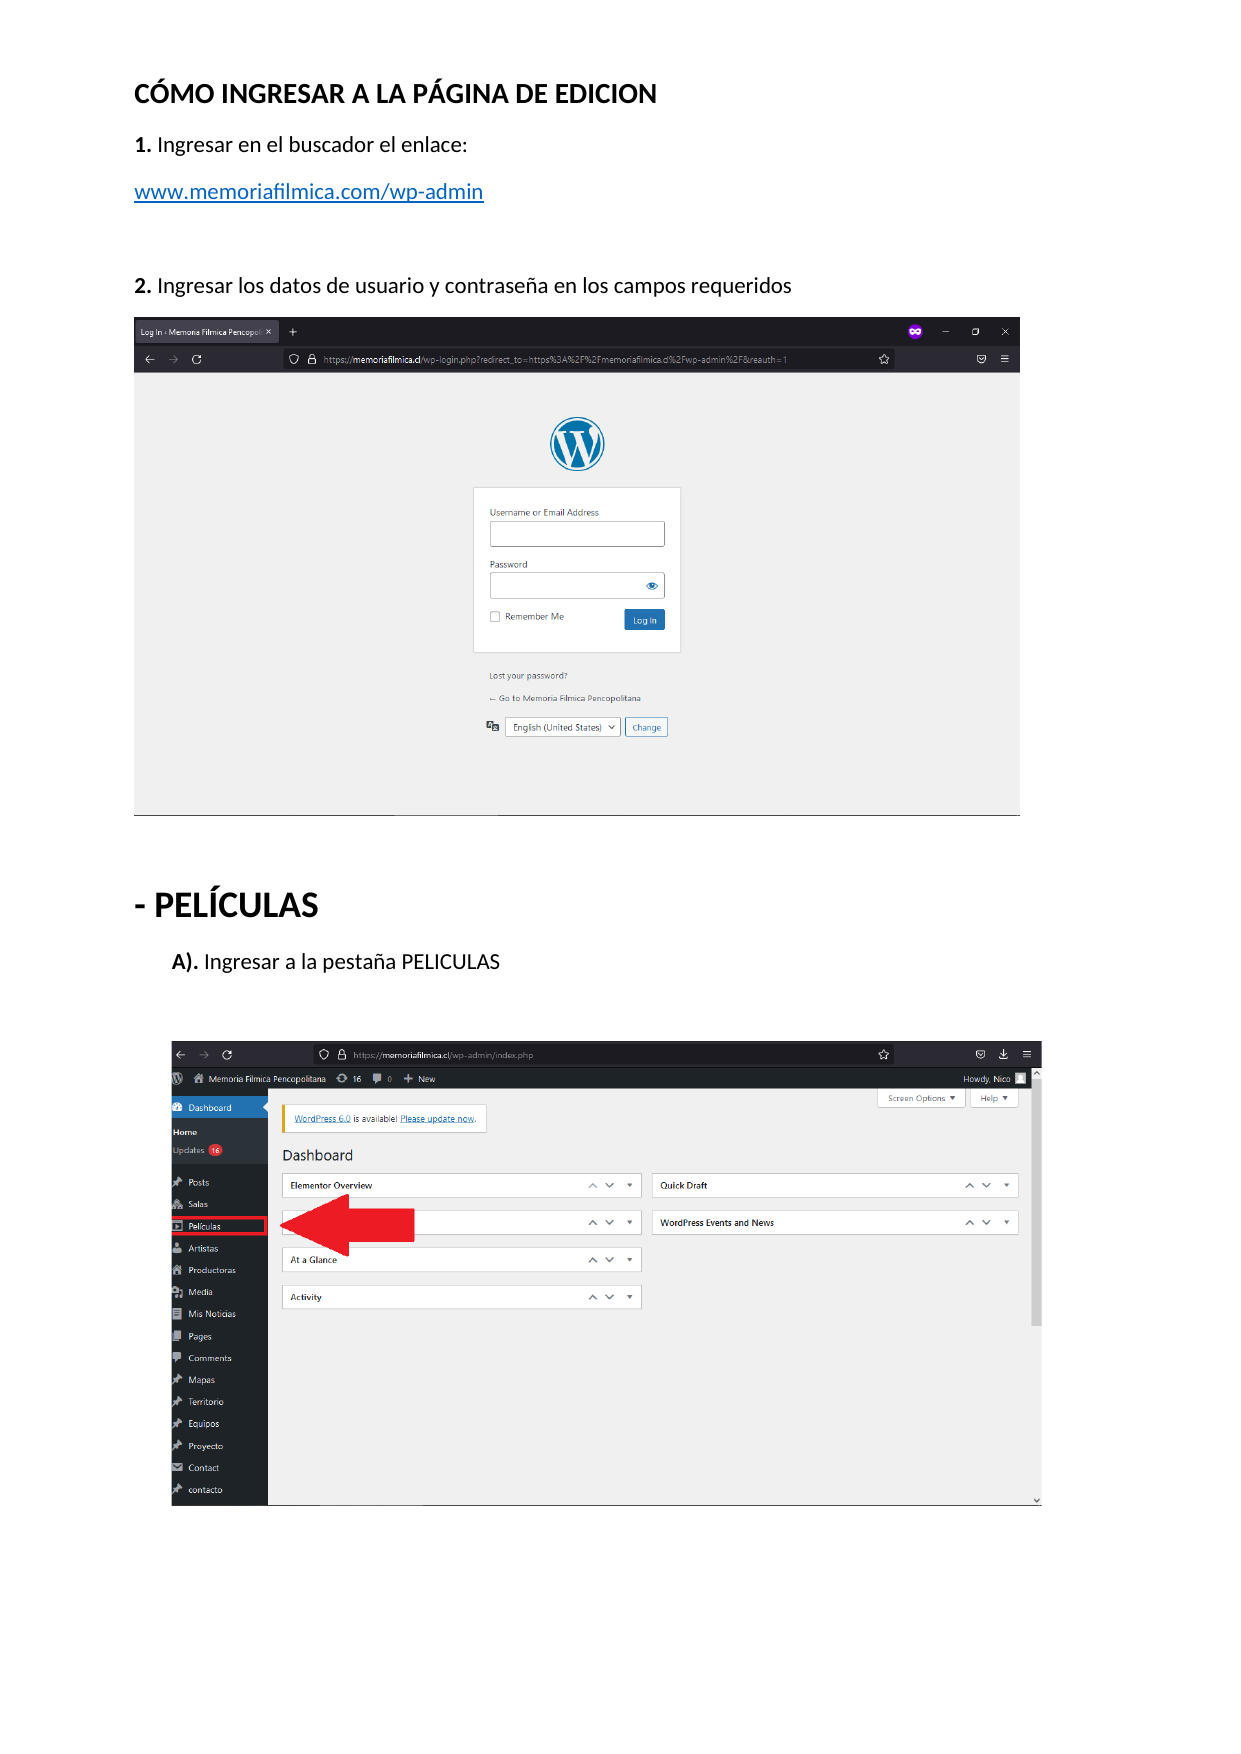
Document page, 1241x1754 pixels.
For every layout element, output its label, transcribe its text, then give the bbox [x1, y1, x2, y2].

picture [134, 317, 1020, 816]
text A). Ingresar a la pestaña PELICULAS [172, 947, 1106, 976]
text www.memoriafilmica.com/wp-admin [134, 177, 1106, 205]
picture [171, 1041, 1042, 1506]
text 1. Ingresar en el buscador el enlace: [134, 130, 1106, 158]
text 2. Ingresar los datos de usuario y contraseña en los campos requeridos [134, 271, 1106, 299]
text - PELÍCULAS [134, 881, 1106, 927]
text CÓMO INGRESAR A LA PÁGINA DE EDICION [134, 75, 1106, 111]
